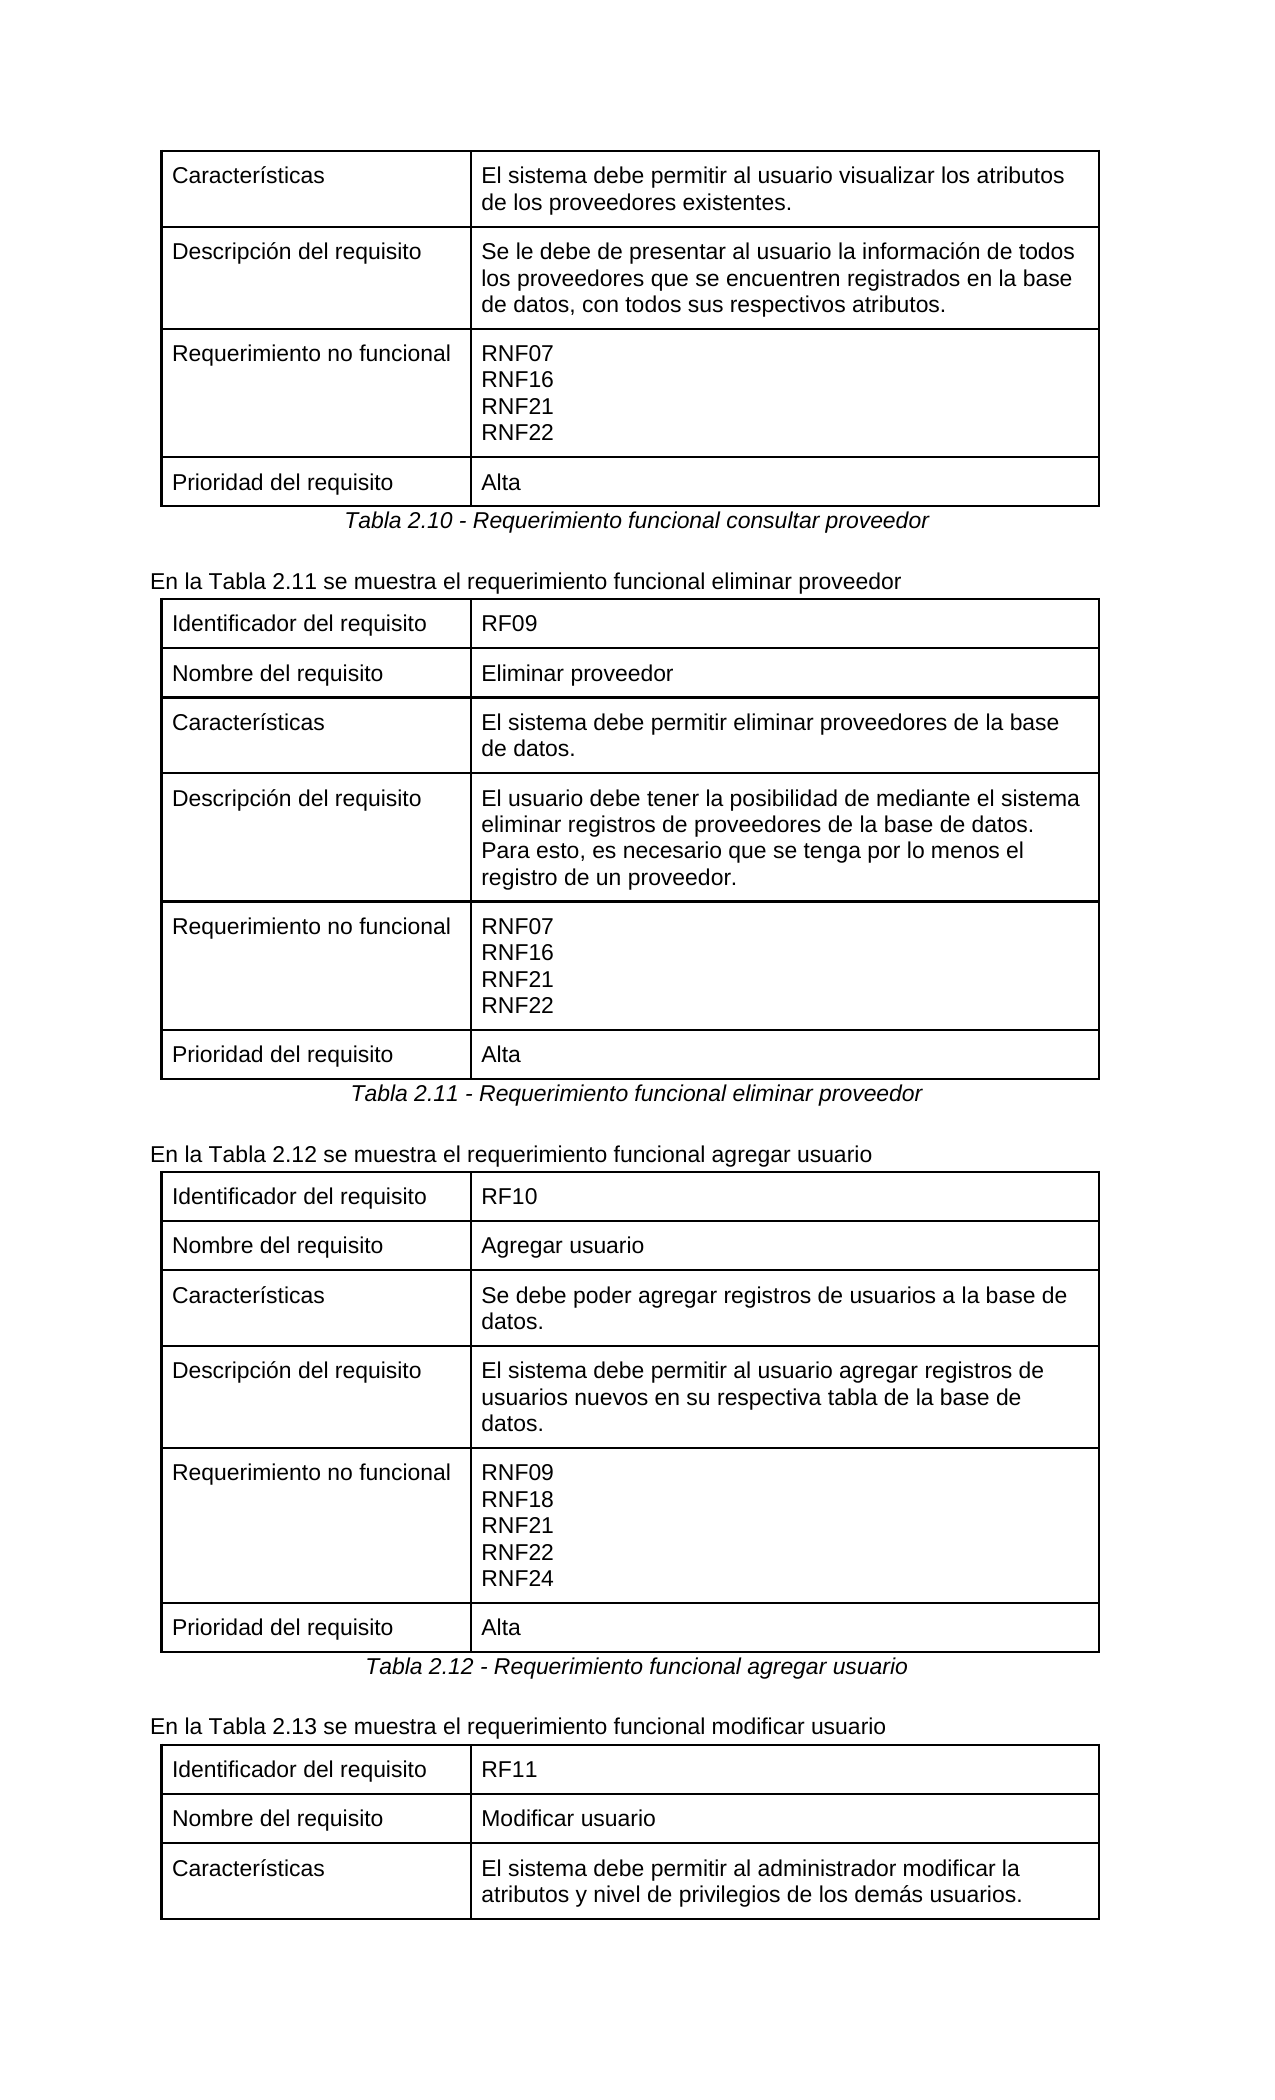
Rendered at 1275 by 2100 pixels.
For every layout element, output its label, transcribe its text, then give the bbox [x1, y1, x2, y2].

table_cell Prioridad del requisito [163, 458, 470, 505]
table_cell Características [163, 699, 470, 772]
table_cell Agregar usuario [472, 1222, 1098, 1269]
table_cell El sistema debe permitir al usuario agregar registros de usuarios nuevos en su respectiva tabla de la base de datos. [472, 1347, 1098, 1447]
table_cell Alta [472, 458, 1098, 505]
table_cell Nombre del requisito [163, 1795, 470, 1842]
table_cell RNF07 RNF16 RNF21 RNF22 [472, 903, 1098, 1029]
text En la Tabla 2.11 se muestra el requerimiento funcional eliminar proveedor [150, 568, 1125, 594]
table_cell Descripción del requisito [163, 774, 470, 900]
table_cell Se le debe de presentar al usuario la información de todos los proveedores que se encuentren registrados en la base de datos, con todos sus respectivos atributos. [472, 228, 1098, 328]
table_cell Alta [472, 1604, 1098, 1651]
table_header RF10 [472, 1173, 1098, 1220]
table_cell El usuario debe tener la posibilidad de mediante el sistema eliminar registros de proveedores de la base de datos. Para esto, es necesario que se tenga por lo menos el registro de un proveedor. [472, 774, 1098, 900]
table_cell Requerimiento no funcional [163, 1449, 470, 1602]
table_cell Características [163, 1271, 470, 1345]
text Tabla 2.11 - Requerimiento funcional eliminar proveedor [150, 1080, 1125, 1106]
table_cell Eliminar proveedor [472, 649, 1098, 696]
text En la Tabla 2.13 se muestra el requerimiento funcional modificar usuario [150, 1713, 1125, 1740]
table_header Identificador del requisito [163, 600, 470, 647]
table_cell Requerimiento no funcional [163, 330, 470, 456]
table_cell Se debe poder agregar registros de usuarios a la base de datos. [472, 1271, 1098, 1345]
table_cell Prioridad del requisito [163, 1604, 470, 1651]
table_cell El sistema debe permitir eliminar proveedores de la base de datos. [472, 699, 1098, 772]
table_cell RNF09 RNF18 RNF21 RNF22 RNF24 [472, 1449, 1098, 1602]
table_header RF11 [472, 1746, 1098, 1793]
table_cell Características [163, 1844, 470, 1918]
table_cell Nombre del requisito [163, 1222, 470, 1269]
table_cell El sistema debe permitir al administrador modificar la atributos y nivel de privilegios de los demás usuarios. [472, 1844, 1098, 1918]
table_cell Modificar usuario [472, 1795, 1098, 1842]
table_cell Características [163, 152, 470, 226]
table_header Identificador del requisito [163, 1173, 470, 1220]
table_cell Alta [472, 1031, 1098, 1078]
table_cell Descripción del requisito [163, 1347, 470, 1447]
text En la Tabla 2.12 se muestra el requerimiento funcional agregar usuario [150, 1141, 1125, 1167]
table_header Identificador del requisito [163, 1746, 470, 1793]
table_cell Requerimiento no funcional [163, 903, 470, 1029]
table_cell RNF07 RNF16 RNF21 RNF22 [472, 330, 1098, 456]
table_cell Nombre del requisito [163, 649, 470, 696]
table_cell Descripción del requisito [163, 228, 470, 328]
table_header RF09 [472, 600, 1098, 647]
text Tabla 2.10 - Requerimiento funcional consultar proveedor [150, 507, 1125, 534]
table_cell El sistema debe permitir al usuario visualizar los atributos de los proveedores existentes. [472, 152, 1098, 226]
table_cell Prioridad del requisito [163, 1031, 470, 1078]
text Tabla 2.12 - Requerimiento funcional agregar usuario [150, 1653, 1125, 1679]
